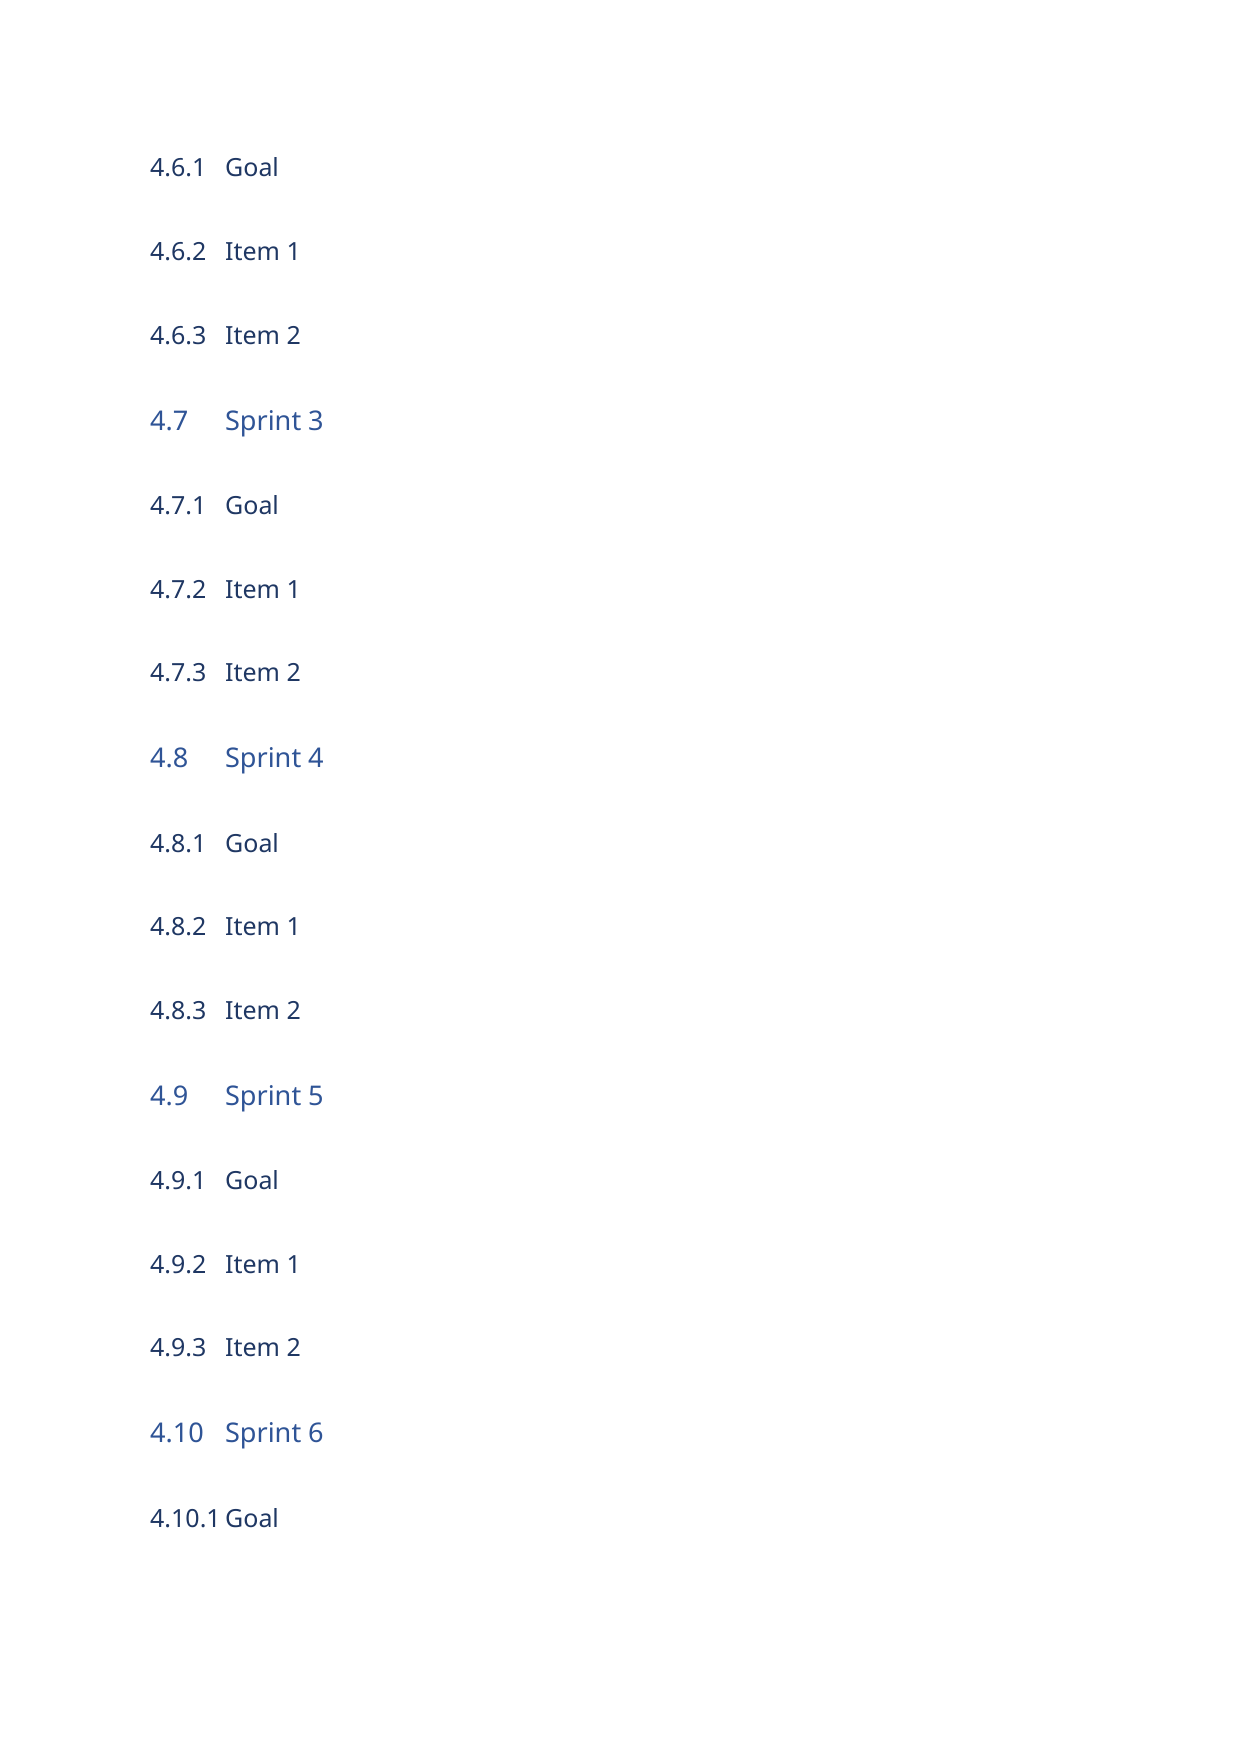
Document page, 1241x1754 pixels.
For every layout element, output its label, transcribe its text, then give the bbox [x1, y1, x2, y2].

subtitle 4.9.3 Item 2 [150, 1330, 1090, 1364]
subtitle 4.7.2 Item 1 [150, 571, 1090, 605]
subtitle 4.9 Sprint 5 [150, 1076, 1090, 1113]
subtitle 4.7.3 Item 2 [150, 655, 1090, 689]
subtitle 4.9.1 Goal [150, 1163, 1090, 1197]
subtitle 4.10.1 Goal [150, 1500, 1090, 1534]
subtitle 4.7 Sprint 3 [150, 401, 1090, 438]
subtitle 4.7.1 Goal [150, 488, 1090, 522]
subtitle 4.8.3 Item 2 [150, 992, 1090, 1027]
subtitle 4.8.2 Item 1 [150, 909, 1090, 943]
subtitle 4.6.1 Goal [150, 150, 1090, 184]
subtitle 4.8 Sprint 4 [150, 738, 1090, 775]
subtitle 4.6.3 Item 2 [150, 317, 1090, 351]
subtitle 4.8.1 Goal [150, 825, 1090, 859]
subtitle 4.9.2 Item 1 [150, 1246, 1090, 1281]
subtitle 4.10 Sprint 6 [150, 1414, 1090, 1451]
subtitle 4.6.2 Item 1 [150, 234, 1090, 268]
